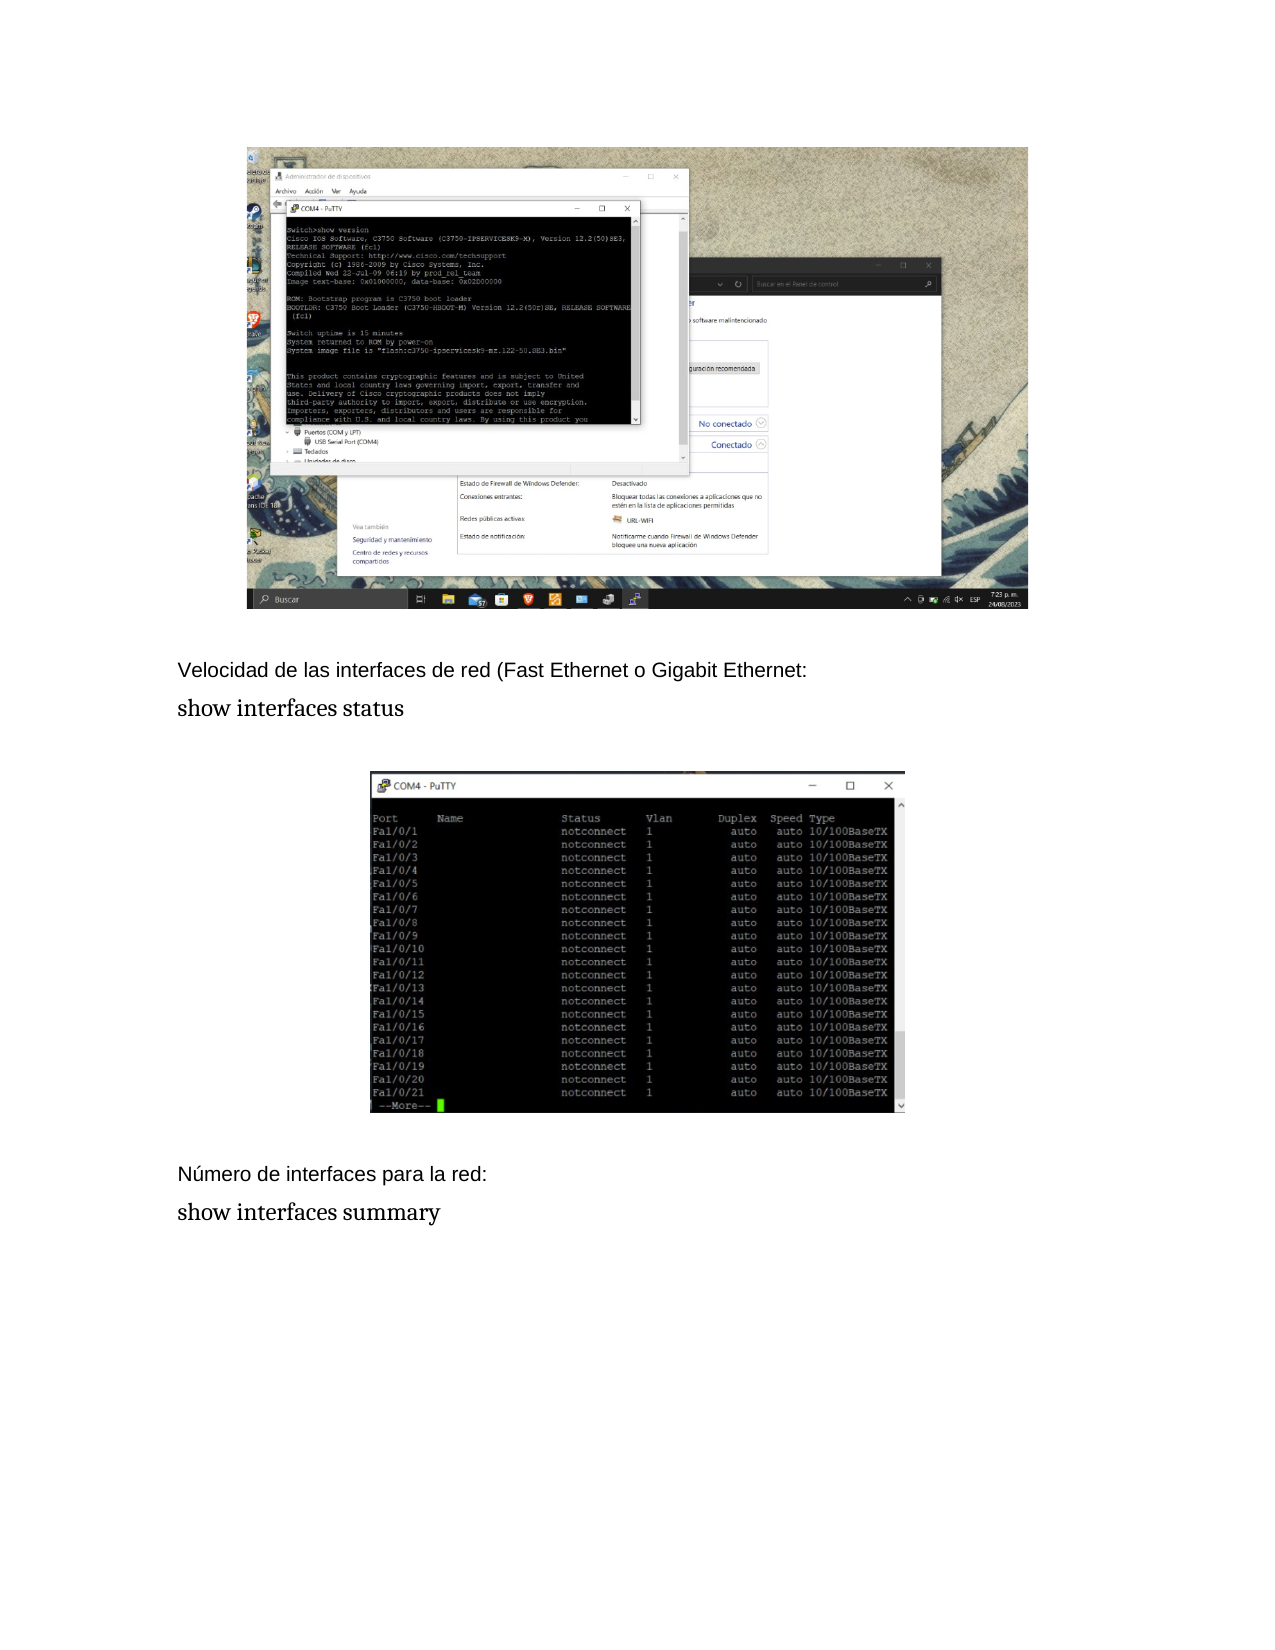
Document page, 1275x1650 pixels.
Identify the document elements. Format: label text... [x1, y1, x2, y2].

picture [370, 771, 905, 1113]
text show interfaces status [177, 694, 1098, 723]
list Velocidad de las interfaces de red (Fast Ethernet o Gigabit Ethernet: [177, 657, 1098, 681]
text show interfaces summary [177, 1198, 1098, 1227]
picture [246, 147, 1029, 609]
list Número de interfaces para la red: [177, 1161, 1098, 1185]
